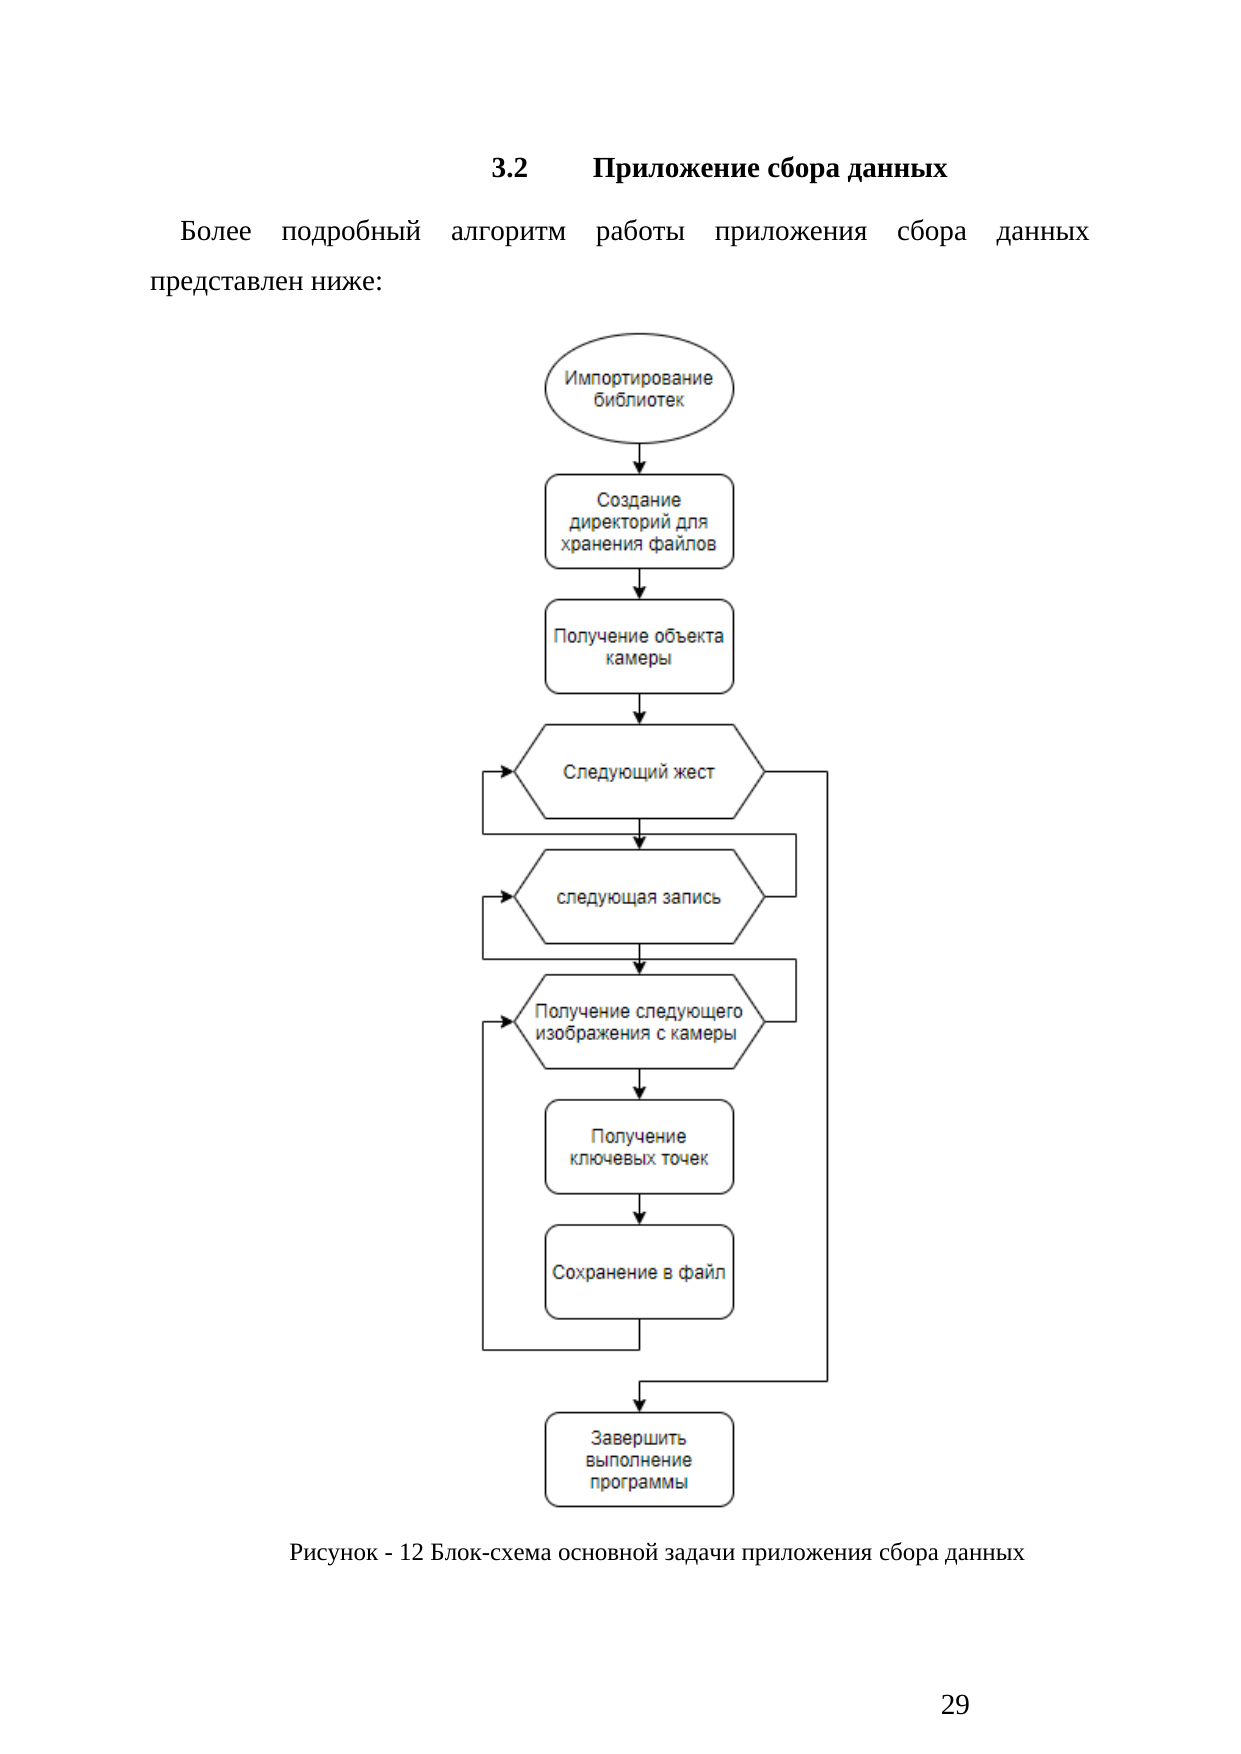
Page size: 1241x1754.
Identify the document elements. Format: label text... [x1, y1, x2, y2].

picture [473, 313, 841, 1520]
text Более подробный алгоритм работы приложения сбора данных представлен ниже: [150, 213, 1090, 297]
text Рисунок - 12 Блок-схема основной задачи приложения сбора данных [150, 1537, 1090, 1565]
subtitle Приложение сбора данных [319, 150, 1090, 183]
